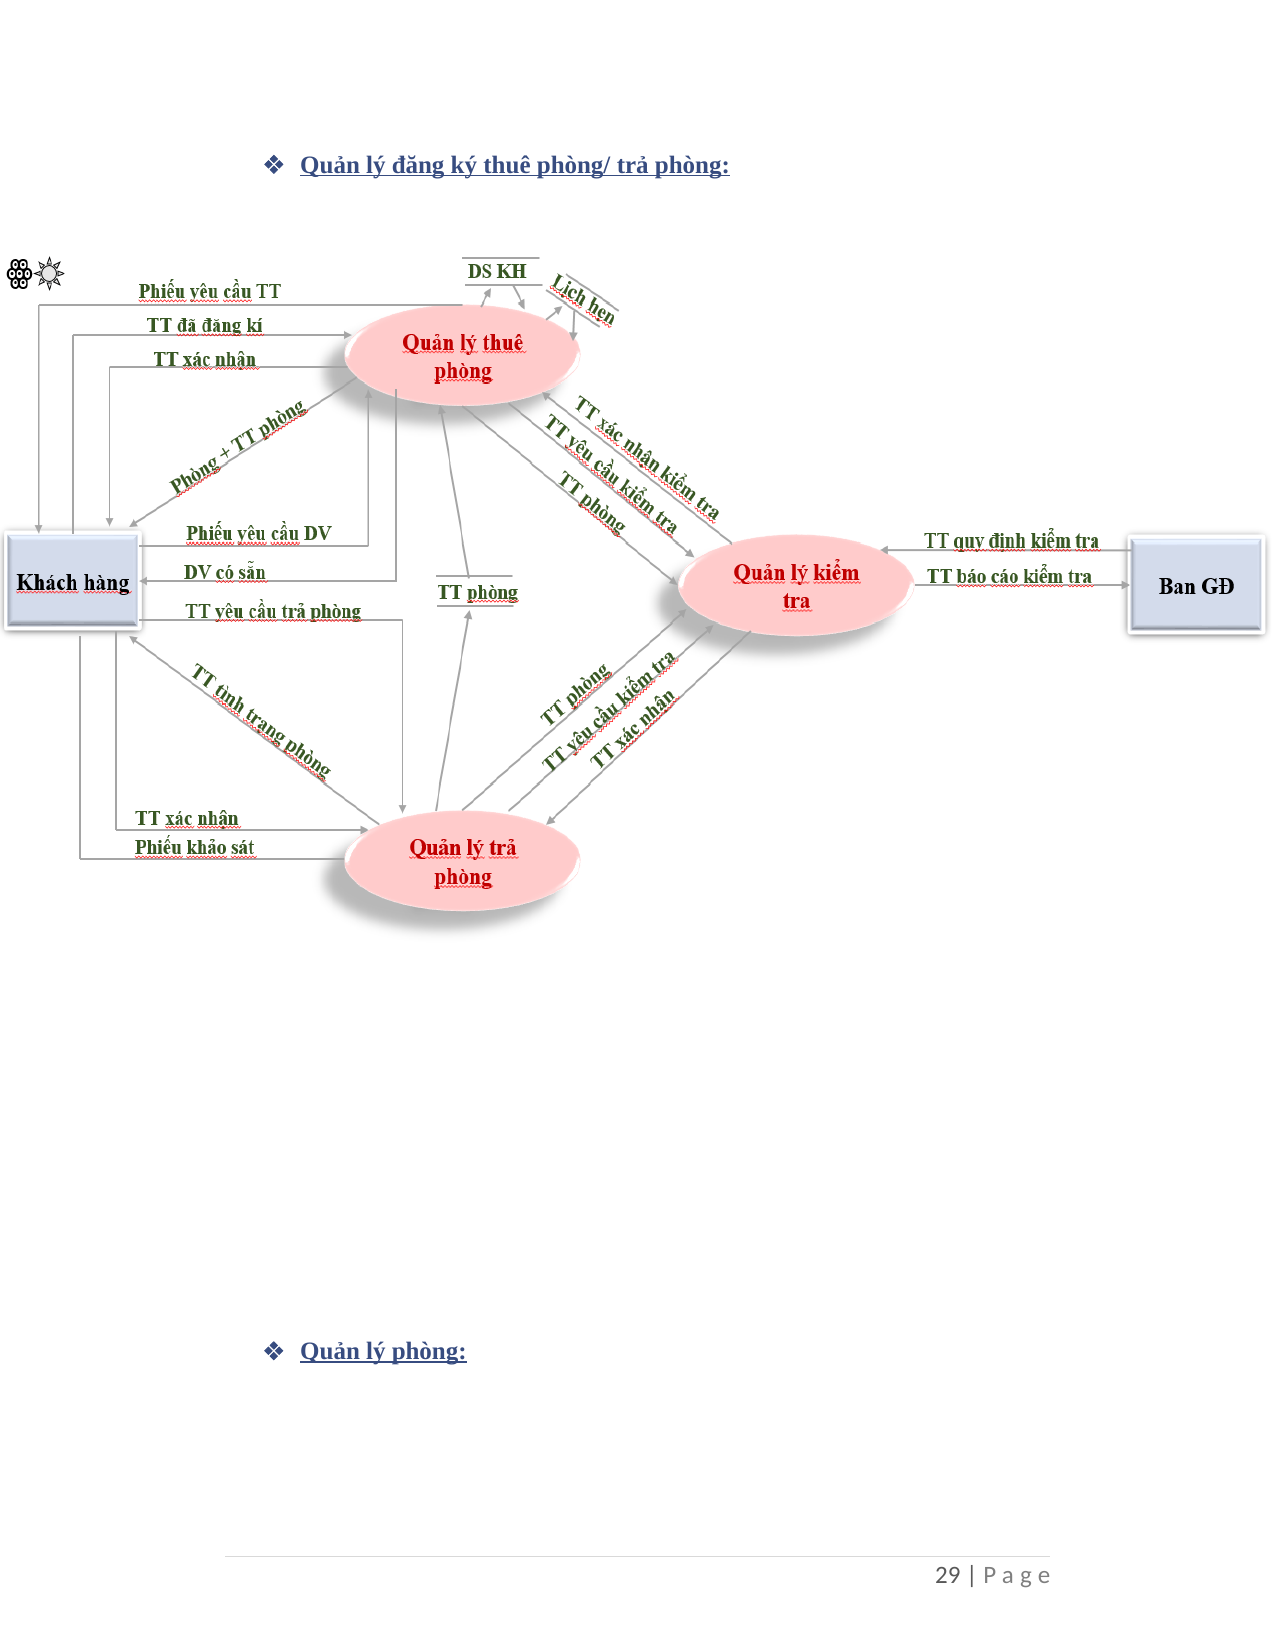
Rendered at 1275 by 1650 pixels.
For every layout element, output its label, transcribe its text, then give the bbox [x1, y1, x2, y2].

subtitle Quản lý phòng: [262, 1336, 1050, 1365]
subtitle Quản lý đăng ký thuê phòng/ trả phòng: [262, 150, 1050, 179]
picture [0, 237, 1273, 974]
